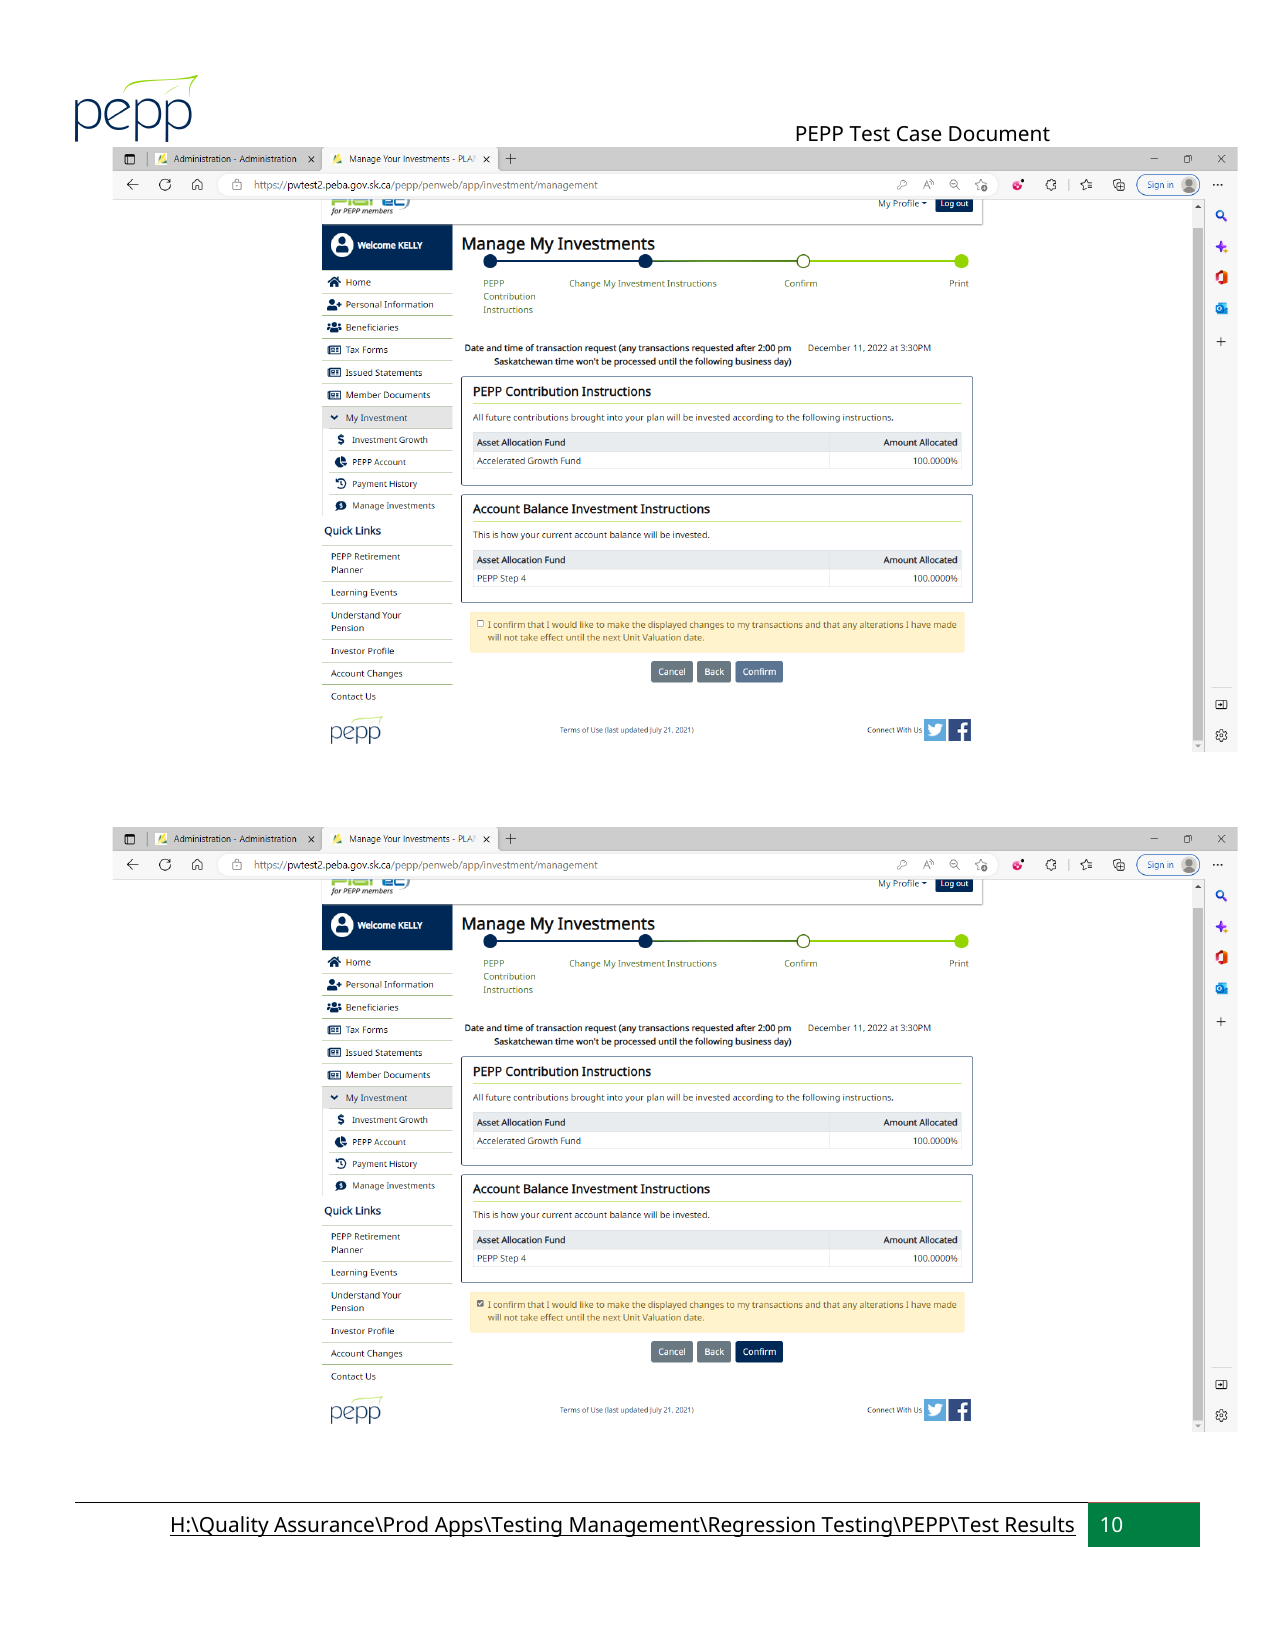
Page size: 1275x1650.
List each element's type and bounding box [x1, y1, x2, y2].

picture [112, 827, 1238, 1432]
picture [112, 147, 1238, 752]
picture [75, 75, 199, 142]
